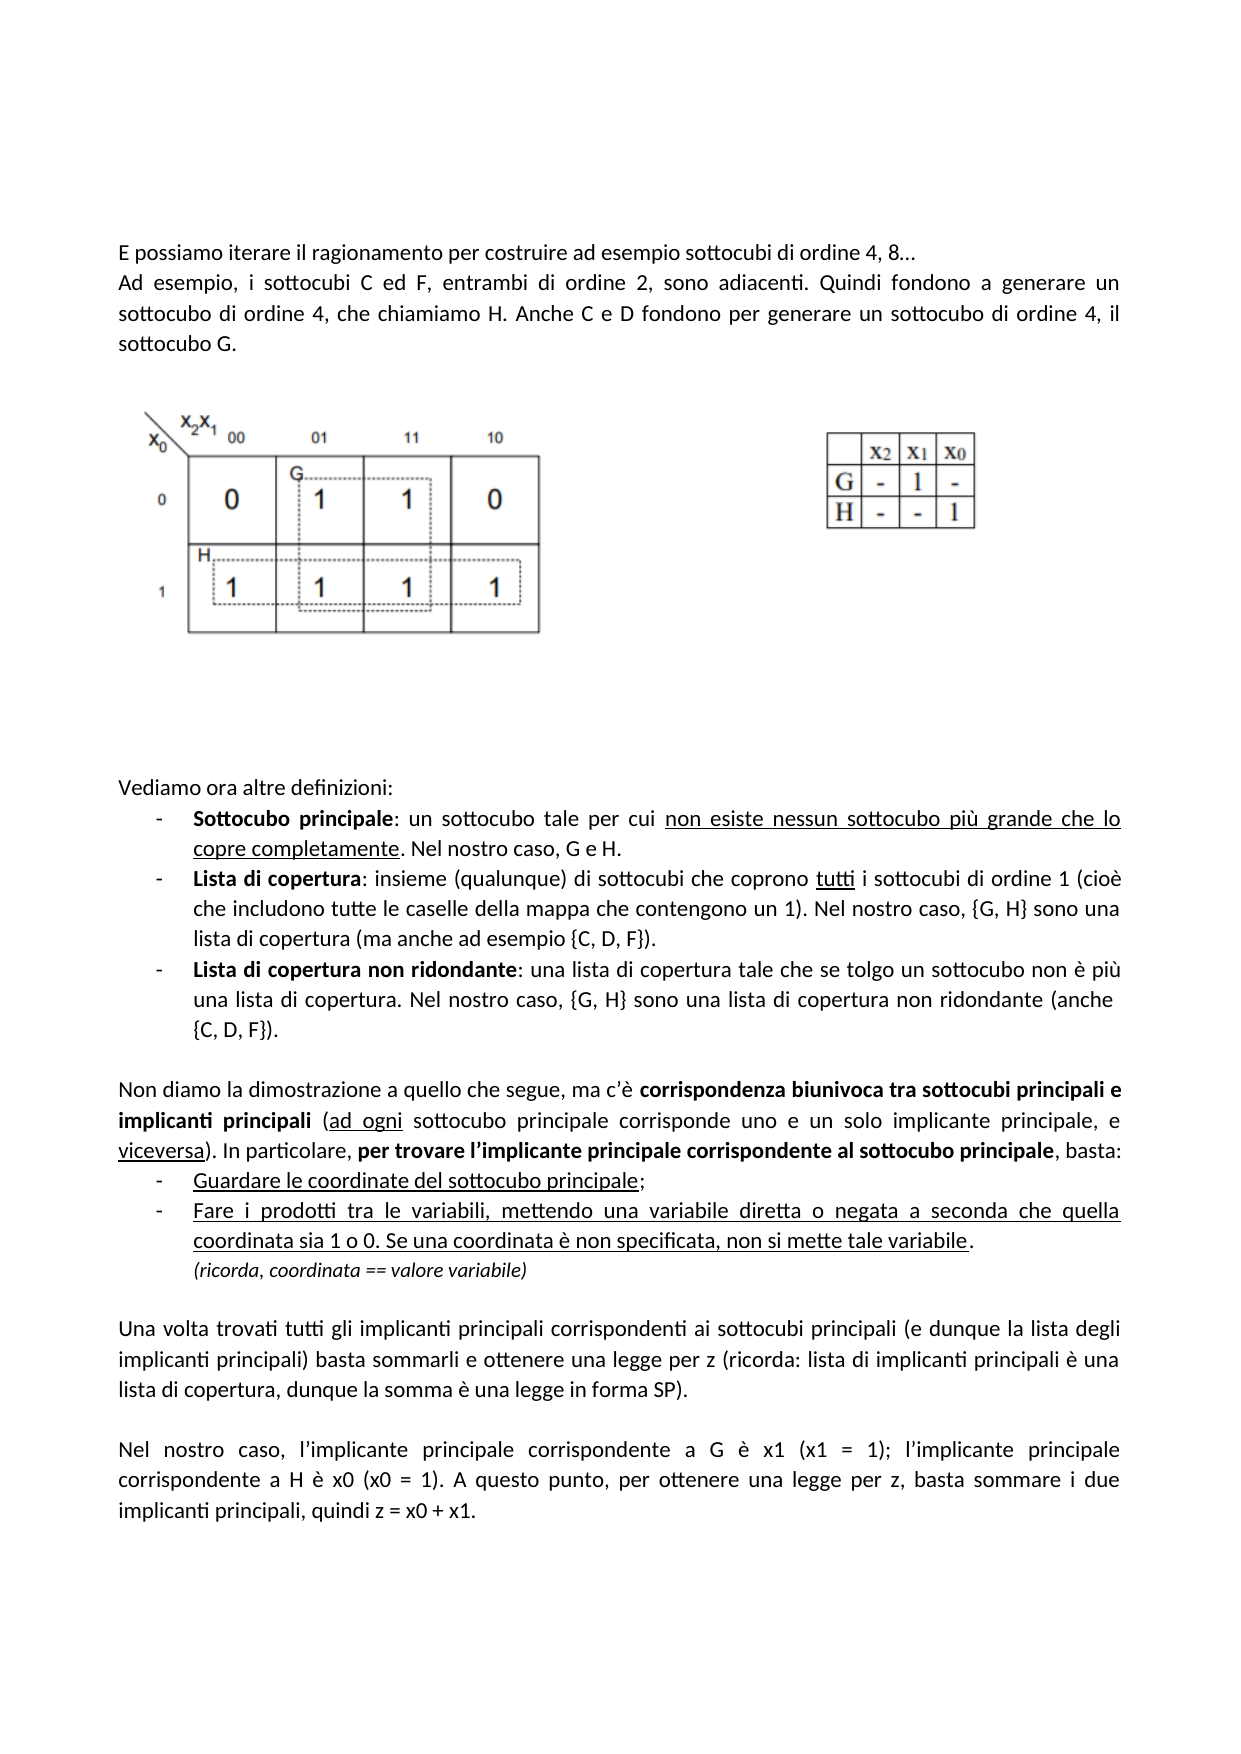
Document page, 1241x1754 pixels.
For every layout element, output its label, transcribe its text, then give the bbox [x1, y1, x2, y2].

text Vediamo ora altre definizioni: [118, 773, 1122, 802]
list Lista di copertura non ridondante: una lista di copertura tale che se tolgo un sottocubo non è più una lista di copertura. Nel nostro caso, {G, H} sono una lista di copertura non ridondante (anche {C, D, F}). [156, 955, 1122, 1043]
text Non diamo la dimostrazione a quello che segue, ma c’è corrispondenza biunivoca tra sottocubi principali e implicanti principali (ad ogni sottocubo principale corrisponde uno e un solo implicante principale, e viceversa). In particolare, per trovare l’implicante principale corrispondente al sottocubo principale, basta: [118, 1076, 1122, 1164]
text Nel nostro caso, l’implicante principale corrispondente a G è x1 (x1 = 1); l’implicante principale corrispondente a H è x0 (x0 = 1). A questo punto, per ottenere una legge per z, basta sommare i due implicanti principali, quindi z = x0 + x1. [118, 1435, 1122, 1524]
list Sottocubo principale: un sottocubo tale per cui non esiste nessun sottocubo più grande che lo copre completamente. Nel nostro caso, G e H. [156, 804, 1122, 862]
list Lista di copertura: insieme (qualunque) di sottocubi che coprono tutti i sottocubi di ordine 1 (cioè che includono tutte le caselle della mappa che contengono un 1). Nel nostro caso, {G, H} sono una lista di copertura (ma anche ad esempio {C, D, F}). [156, 864, 1122, 953]
text E possiamo iterare il ragionamento per costruire ad esempio sottocubi di ordine 4, 8… [118, 238, 1122, 266]
text Una volta trovati tutti gli implicanti principali corrispondenti ai sottocubi principali (e dunque la lista degli implicanti principali) basta sommarli e ottenere una legge per z (ricorda: lista di implicanti principali è una lista di copertura, dunque la somma è una legge in forma SP). [118, 1314, 1122, 1403]
picture [118, 389, 996, 651]
list Fare i prodotti tra le variabili, mettendo una variabile diretta o negata a seconda che quella coordinata sia 1 o 0. Se una coordinata è non specificata, non si mette tale variabile. [156, 1196, 1122, 1255]
text Ad esempio, i sottocubi C ed F, entrambi di ordine 2, sono adiacenti. Quindi fondono a generare un sottocubo di ordine 4, che chiamiamo H. Anche C e D fondono per generare un sottocubo di ordine 4, il sottocubo G. [118, 268, 1122, 357]
list Guardare le coordinate del sottocubo principale; [156, 1166, 1122, 1194]
list (ricorda, coordinata == valore variabile) [193, 1257, 1122, 1282]
